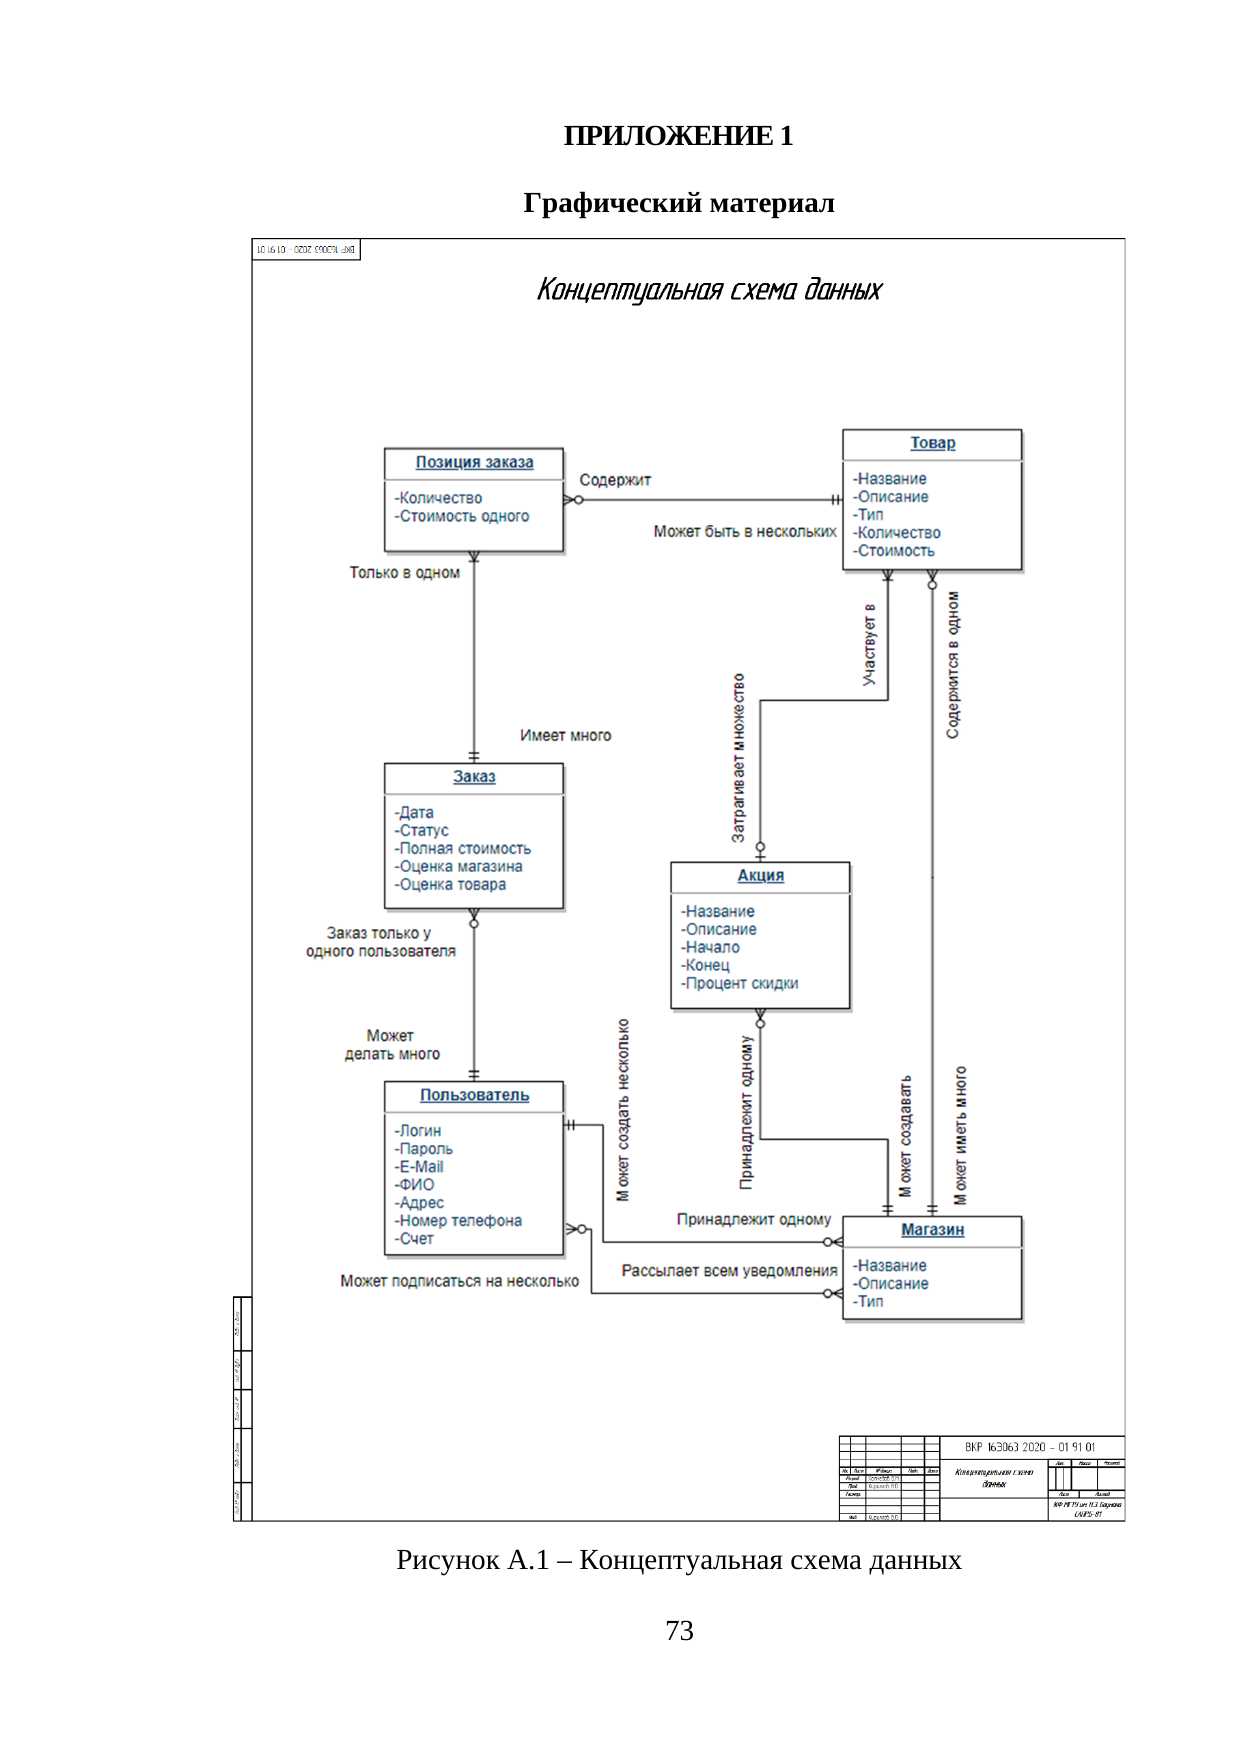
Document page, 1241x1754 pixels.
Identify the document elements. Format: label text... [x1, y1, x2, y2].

text Рисунок А.1 – Концептуальная схема данных [177, 1542, 1181, 1576]
text Графический материал [177, 185, 1181, 219]
picture [232, 238, 1126, 1524]
subtitle ПРИЛОЖЕНИЕ 1 [177, 118, 1181, 152]
